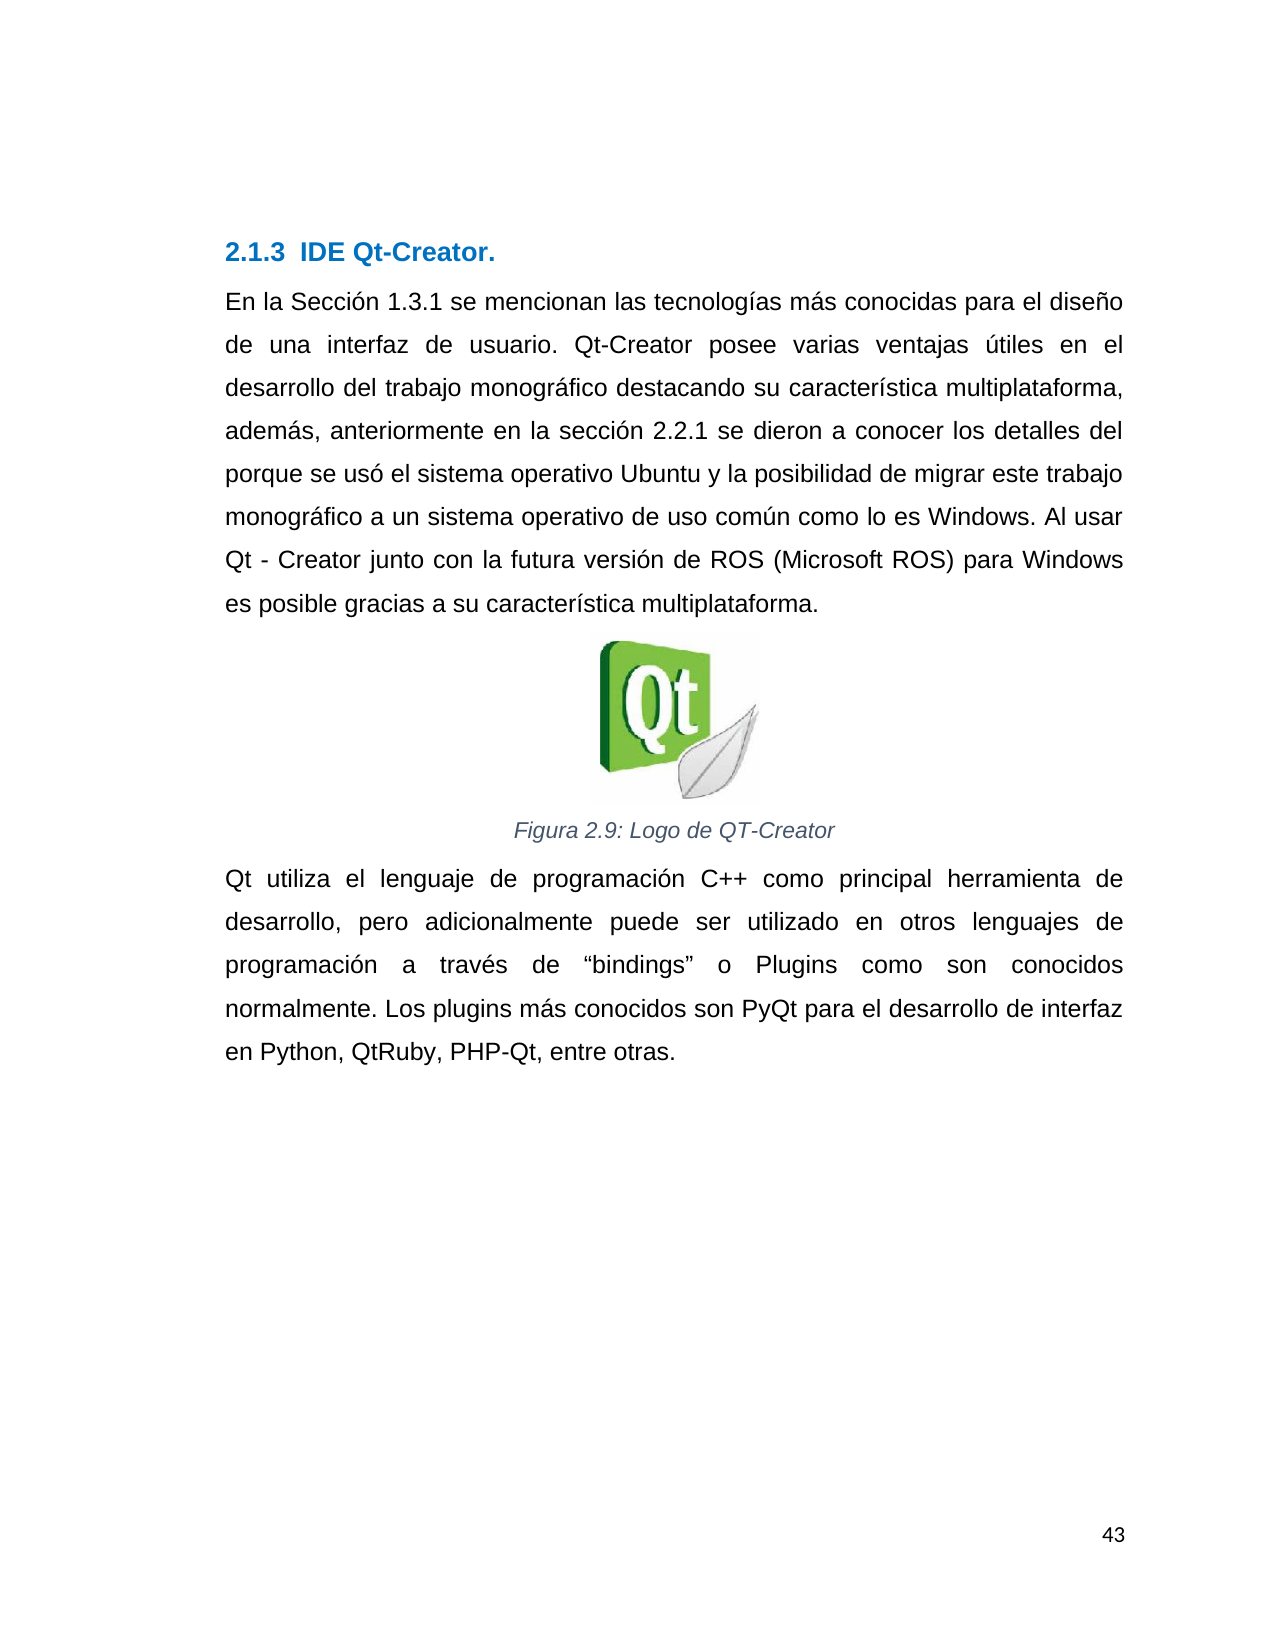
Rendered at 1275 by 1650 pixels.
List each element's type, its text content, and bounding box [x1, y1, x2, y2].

picture [590, 631, 760, 804]
text En la Sección 1.3.1 se mencionan las tecnologías más conocidas para el diseño de una interfaz de usuario. Qt-Creator posee varias ventajas útiles en el desarrollo del trabajo monográfico destacando su característica multiplataforma, además, anteriormente en la sección 2.2.1 se dieron a conocer los detalles del porque se usó el sistema operativo Ubuntu y la posibilidad de migrar este trabajo monográfico a un sistema operativo de uso común como lo es Windows. Al usar Qt - Creator junto con la futura versión de ROS (Microsoft ROS) para Windows es posible gracias a su característica multiplataforma. [225, 287, 1125, 617]
list IDE Qt-Creator. [225, 236, 1125, 267]
text Figura 2.9: Logo de QT-Creator [225, 817, 1125, 843]
text Qt utiliza el lenguaje de programación C++ como principal herramienta de desarrollo, pero adicionalmente puede ser utilizado en otros lenguajes de programación a través de “bindings” o Plugins como son conocidos normalmente. Los plugins más conocidos son PyQt para el desarrollo de interfaz en Python, QtRuby, PHP-Qt, entre otras. [225, 864, 1125, 1066]
